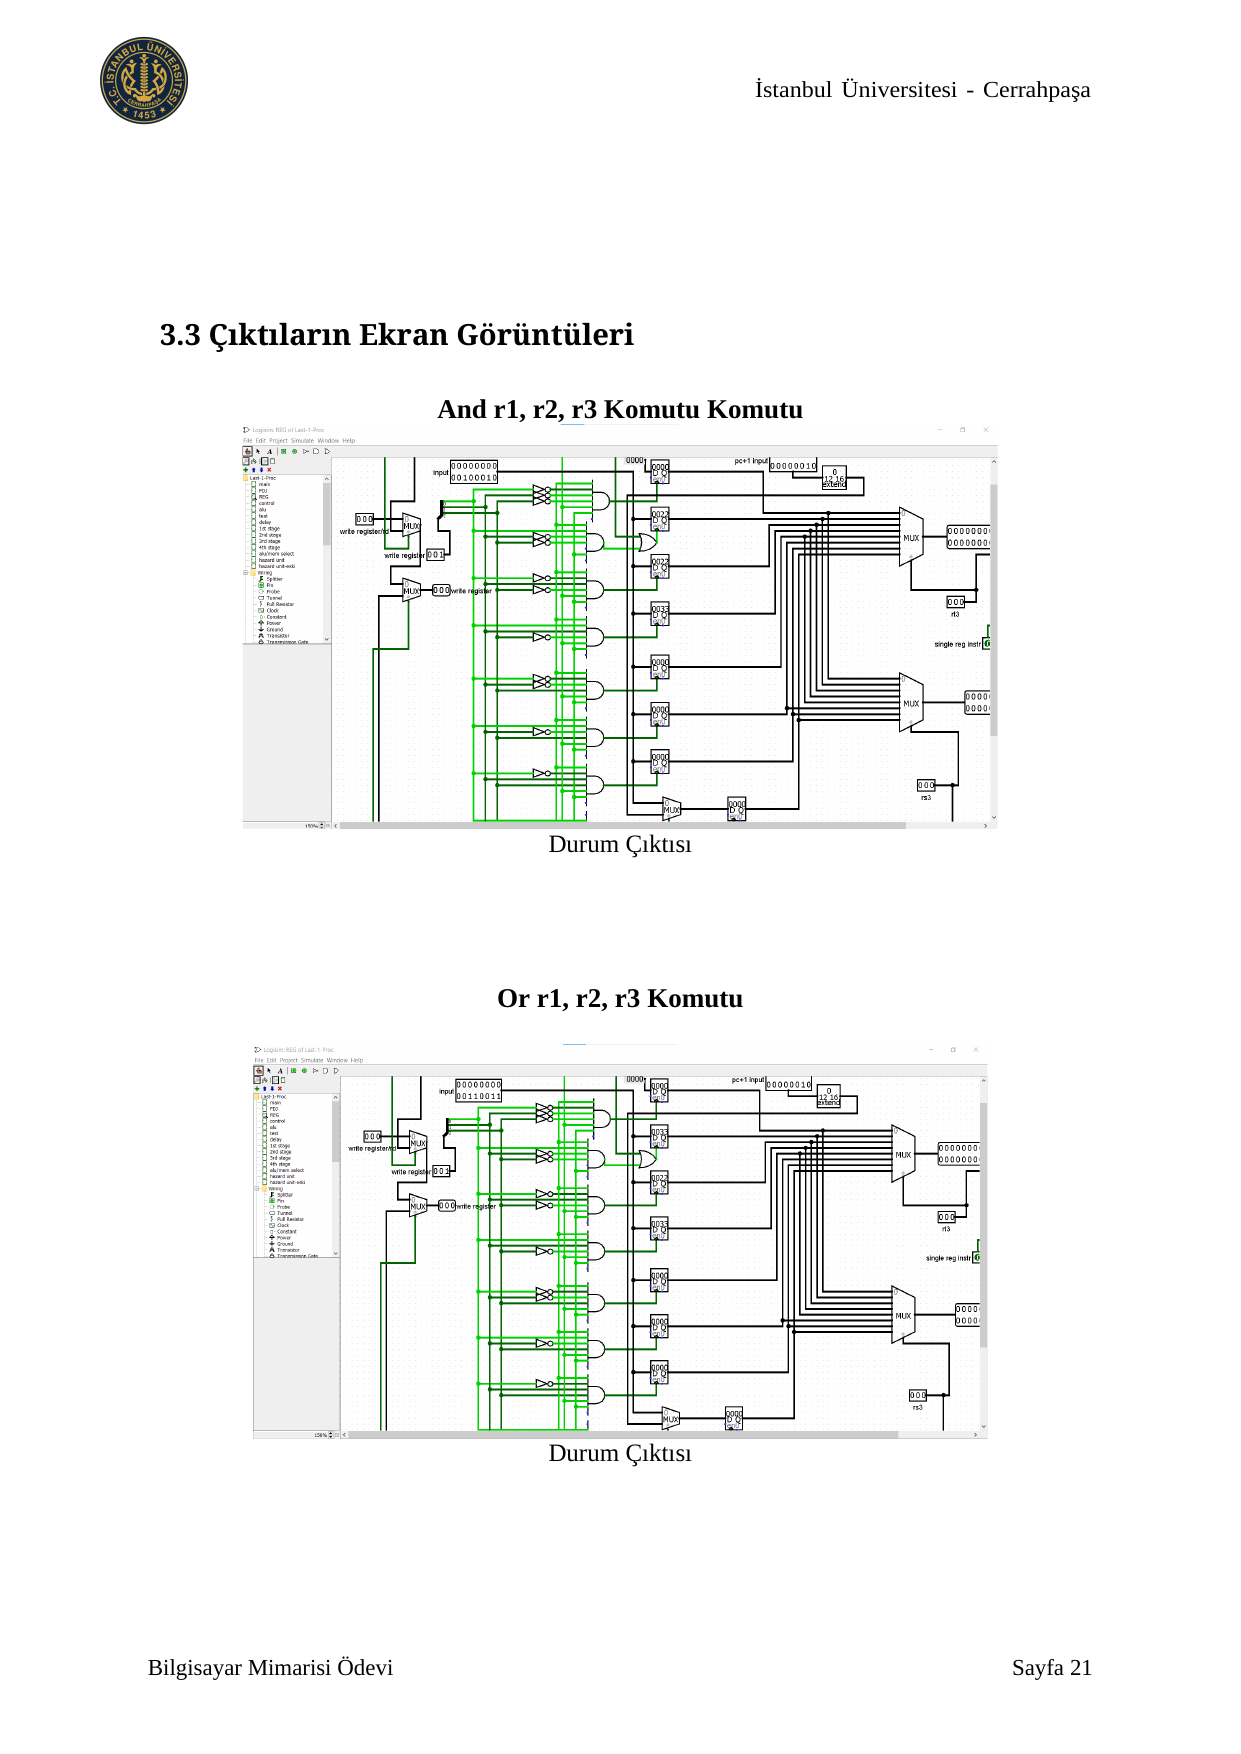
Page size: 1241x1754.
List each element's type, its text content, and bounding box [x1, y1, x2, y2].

text And r1, r2, r3 Komutu Komutu [148, 393, 1092, 424]
text Durum Çıktısı [148, 1438, 1092, 1467]
subtitle 3.3 Çıktıların Ekran Görüntüleri [160, 314, 1092, 353]
picture [99, 36, 189, 125]
text Durum Çıktısı [148, 829, 1092, 857]
text Or r1, r2, r3 Komutu [148, 982, 1092, 1013]
picture [242, 424, 998, 829]
picture [253, 1044, 988, 1439]
